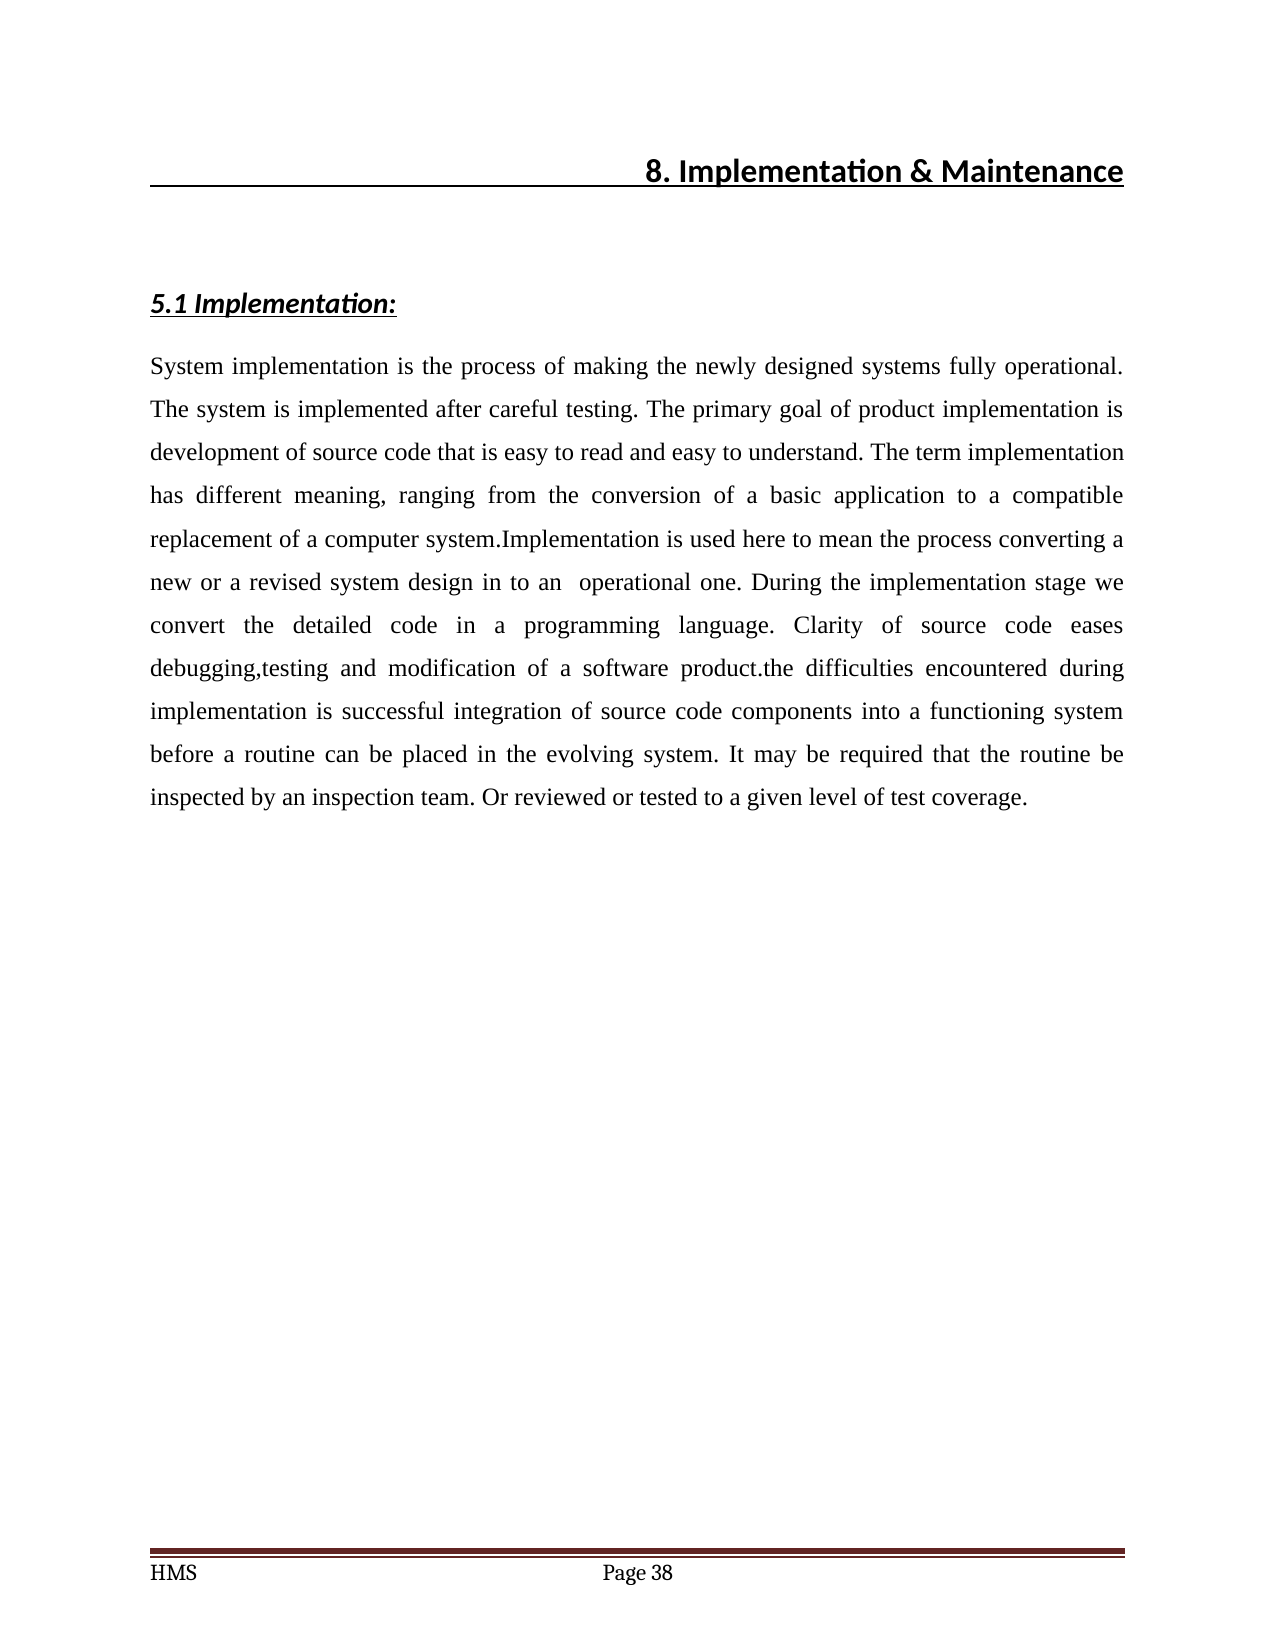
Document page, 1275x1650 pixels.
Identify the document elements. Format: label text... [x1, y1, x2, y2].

text 8. Implementation & Maintenance [150, 150, 1125, 191]
text 5.1 Implementation: [150, 285, 1125, 321]
text System implementation is the process of making the newly designed systems fully operational. The system is implemented after careful testing. The primary goal of product implementation is development of source code that is easy to read and easy to understand. The term implementation has different meaning, ranging from the conversion of a basic application to a compatible replacement of a computer system.Implementation is used here to mean the process converting a new or a revised system design in to an operational one. During the implementation stage we convert the detailed code in a programming language. Clarity of source code eases debugging,testing and modification of a software product.the difficulties encountered during implementation is successful integration of source code components into a functioning system before a routine can be placed in the evolving system. It may be required that the routine be inspected by an inspection team. Or reviewed or tested to a given level of test coverage. [150, 351, 1125, 811]
